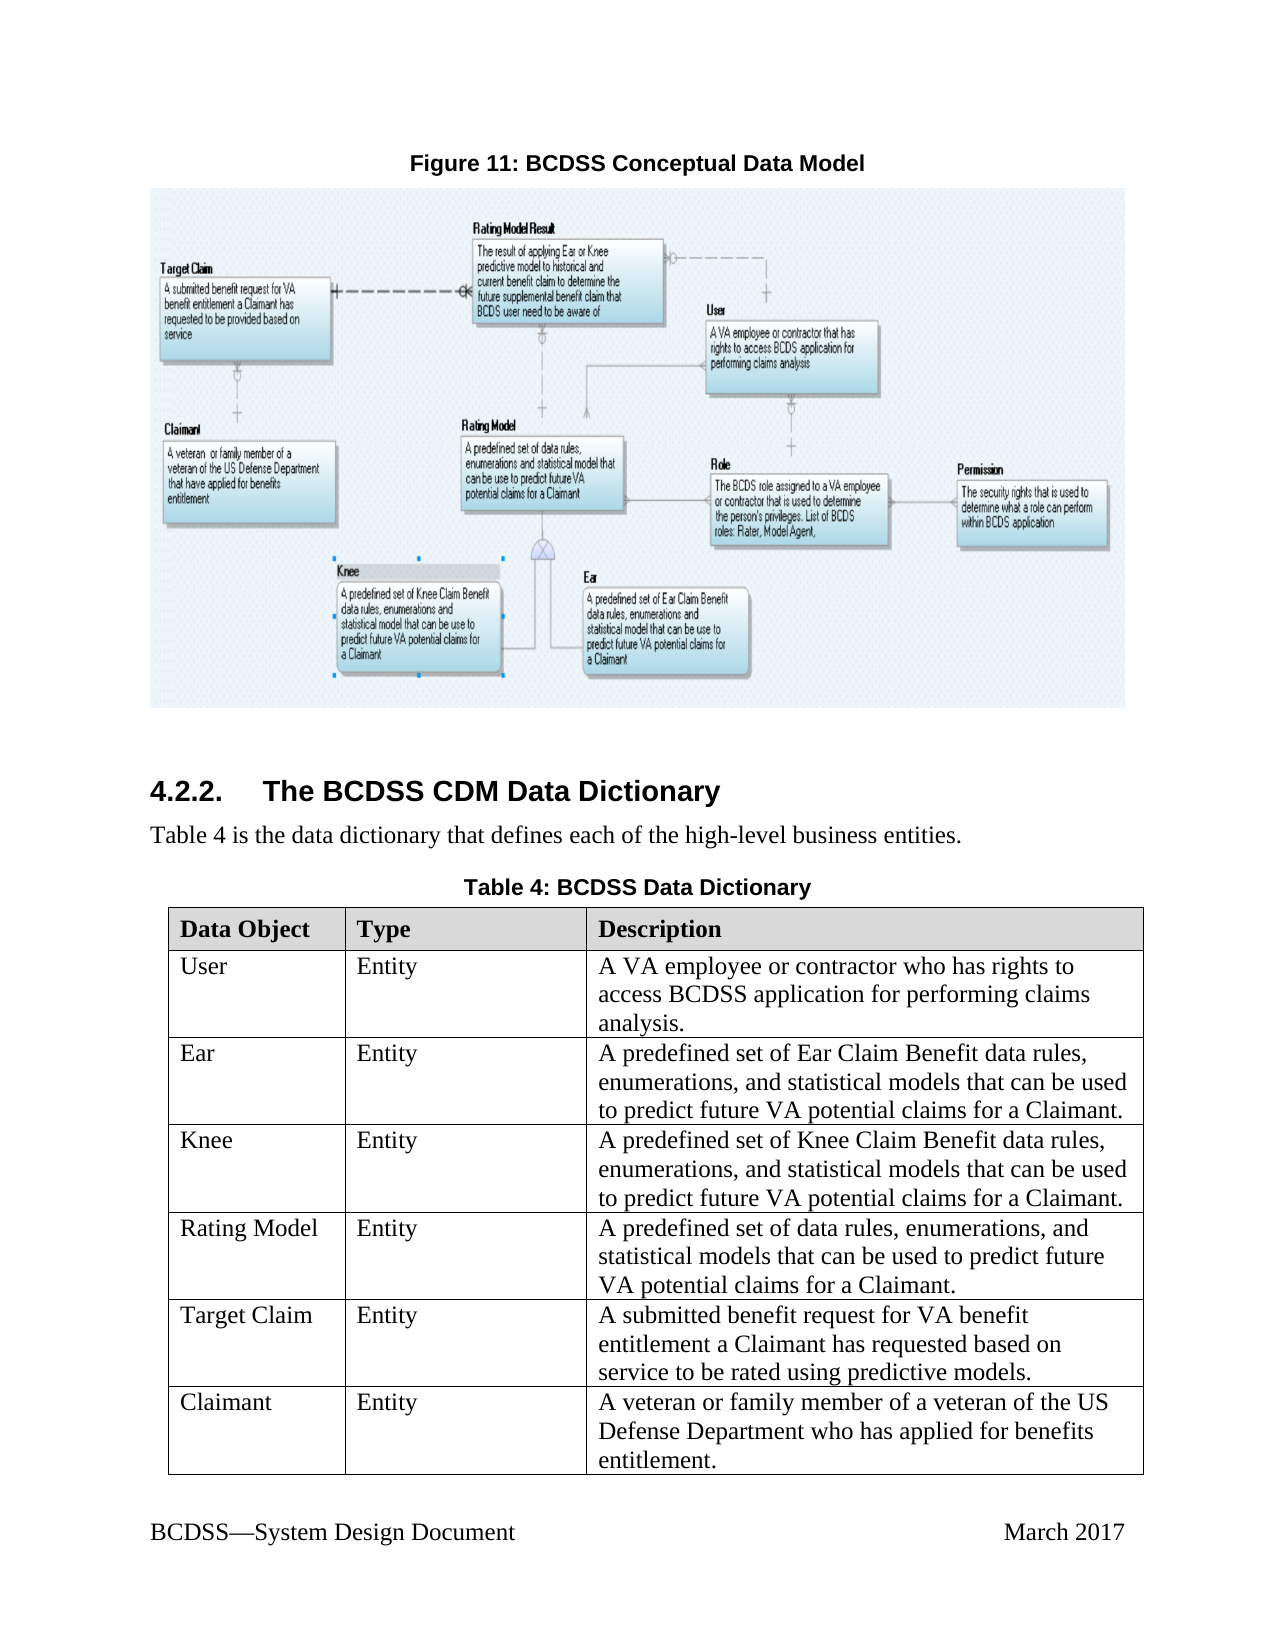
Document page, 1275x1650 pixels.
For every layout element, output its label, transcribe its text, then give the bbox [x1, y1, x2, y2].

table_cell A submitted benefit request for VA benefit entitlement a Claimant has requested based on service to be rated using predictive models. [587, 1300, 1143, 1386]
table_cell Entity [346, 951, 586, 1037]
table_header Data Object [169, 908, 345, 950]
table_header Type [346, 908, 586, 950]
table_header Description [587, 908, 1143, 950]
table_cell Entity [346, 1125, 586, 1212]
table_cell A predefined set of data rules, enumerations, and statistical models that can be used to predict future VA potential claims for a Claimant. [587, 1213, 1143, 1299]
subtitle The BCDSS CDM Data Dictionary [150, 774, 1125, 808]
table_cell A veteran or family member of a veteran of the US Defense Department who has applied for benefits entitlement. [587, 1387, 1143, 1473]
text Table 4 is the data dictionary that defines each of the high-level business entities. [150, 820, 1125, 849]
picture [150, 188, 1125, 708]
table_cell A predefined set of Knee Claim Benefit data rules, enumerations, and statistical models that can be used to predict future VA potential claims for a Claimant. [587, 1125, 1143, 1212]
table_cell A predefined set of Ear Claim Benefit data rules, enumerations, and statistical models that can be used to predict future VA potential claims for a Claimant. [587, 1038, 1143, 1124]
table_cell Entity [346, 1300, 586, 1386]
table_cell Entity [346, 1213, 586, 1299]
table_cell Ear [169, 1038, 345, 1124]
table_cell Entity [346, 1038, 586, 1124]
table_cell Knee [169, 1125, 345, 1212]
table_cell Claimant [169, 1387, 345, 1473]
table_cell Entity [346, 1387, 586, 1473]
table_cell A VA employee or contractor who has rights to access BCDSS application for performing claims analysis. [587, 951, 1143, 1037]
table_cell User [169, 951, 345, 1037]
table_cell Rating Model [169, 1213, 345, 1299]
table_cell Target Claim [169, 1300, 345, 1386]
